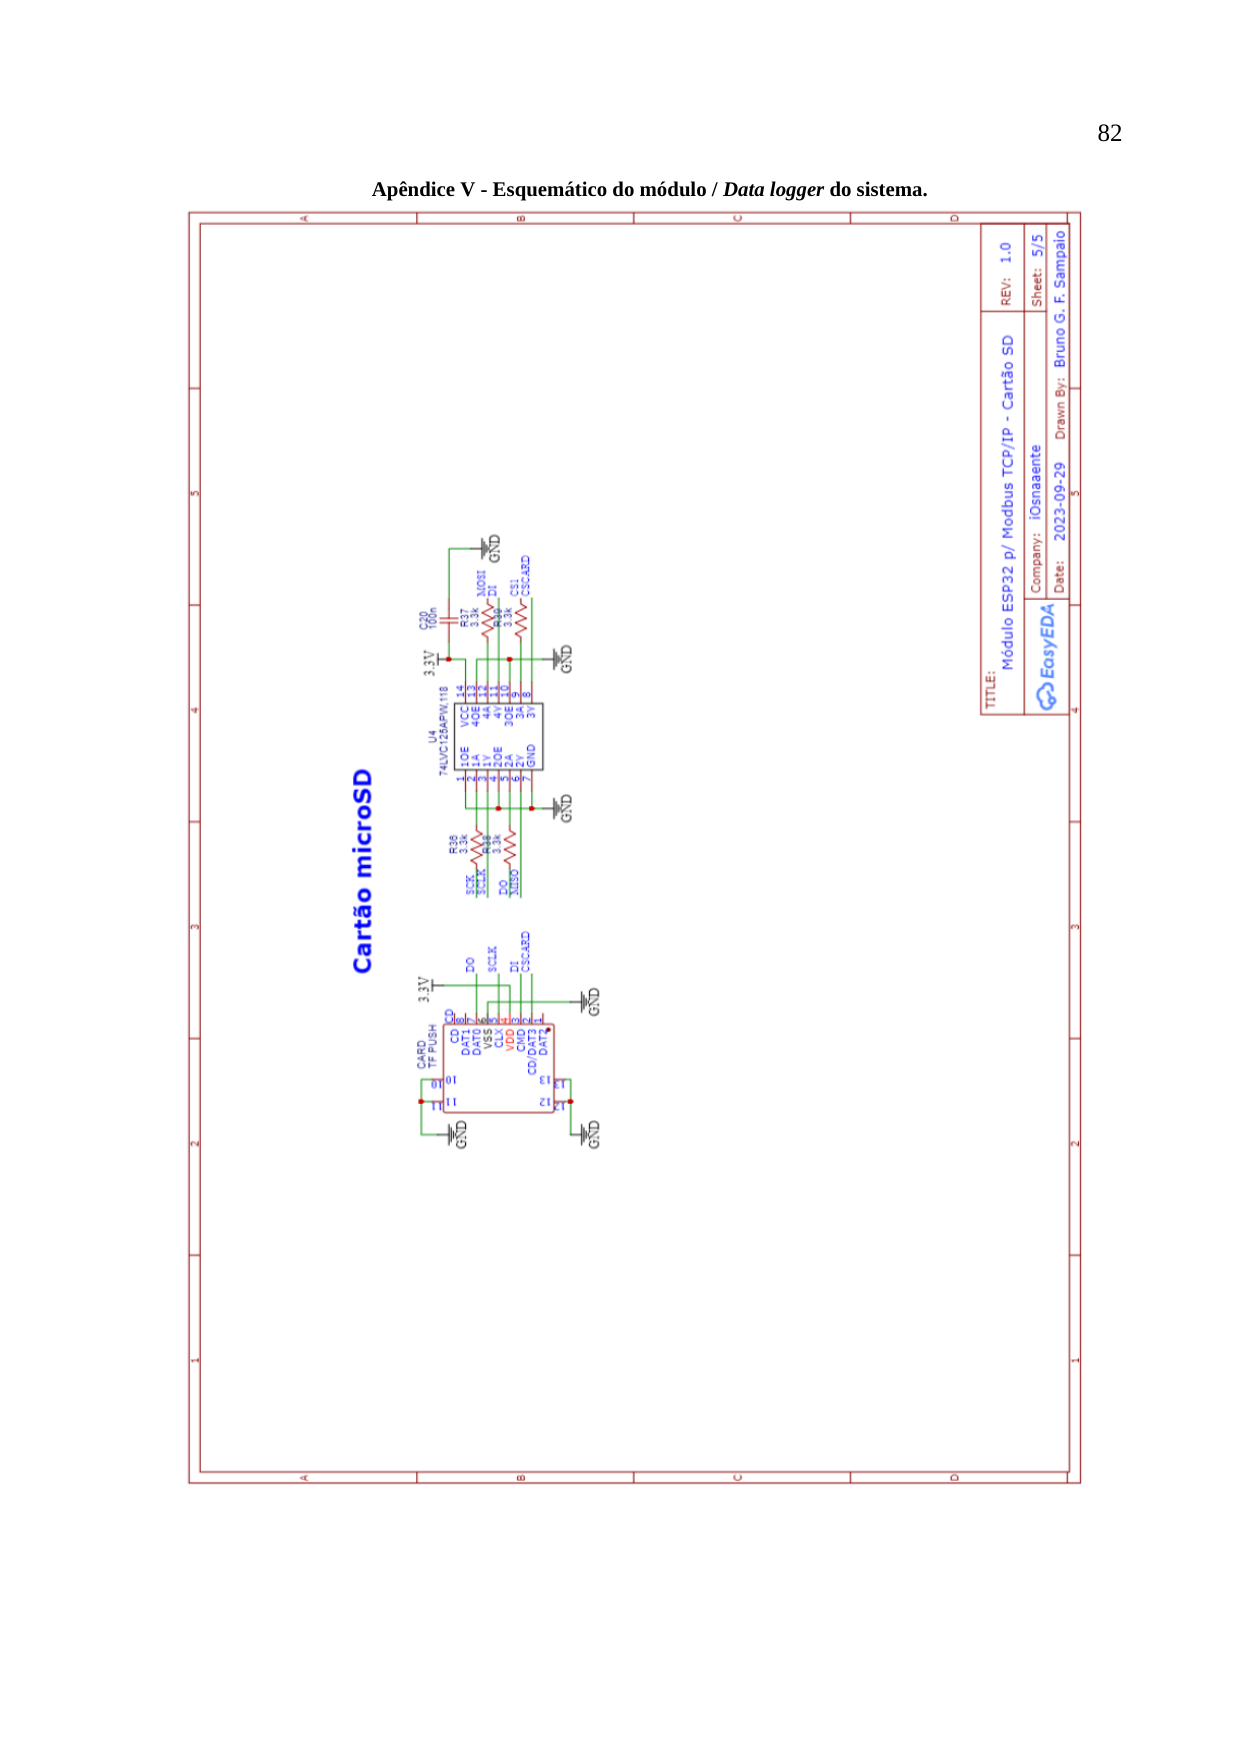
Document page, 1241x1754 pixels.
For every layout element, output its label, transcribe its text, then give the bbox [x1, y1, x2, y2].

picture [179, 203, 1090, 1493]
text Apêndice V - Esquemático do módulo / Data logger do sistema. [177, 177, 1122, 201]
